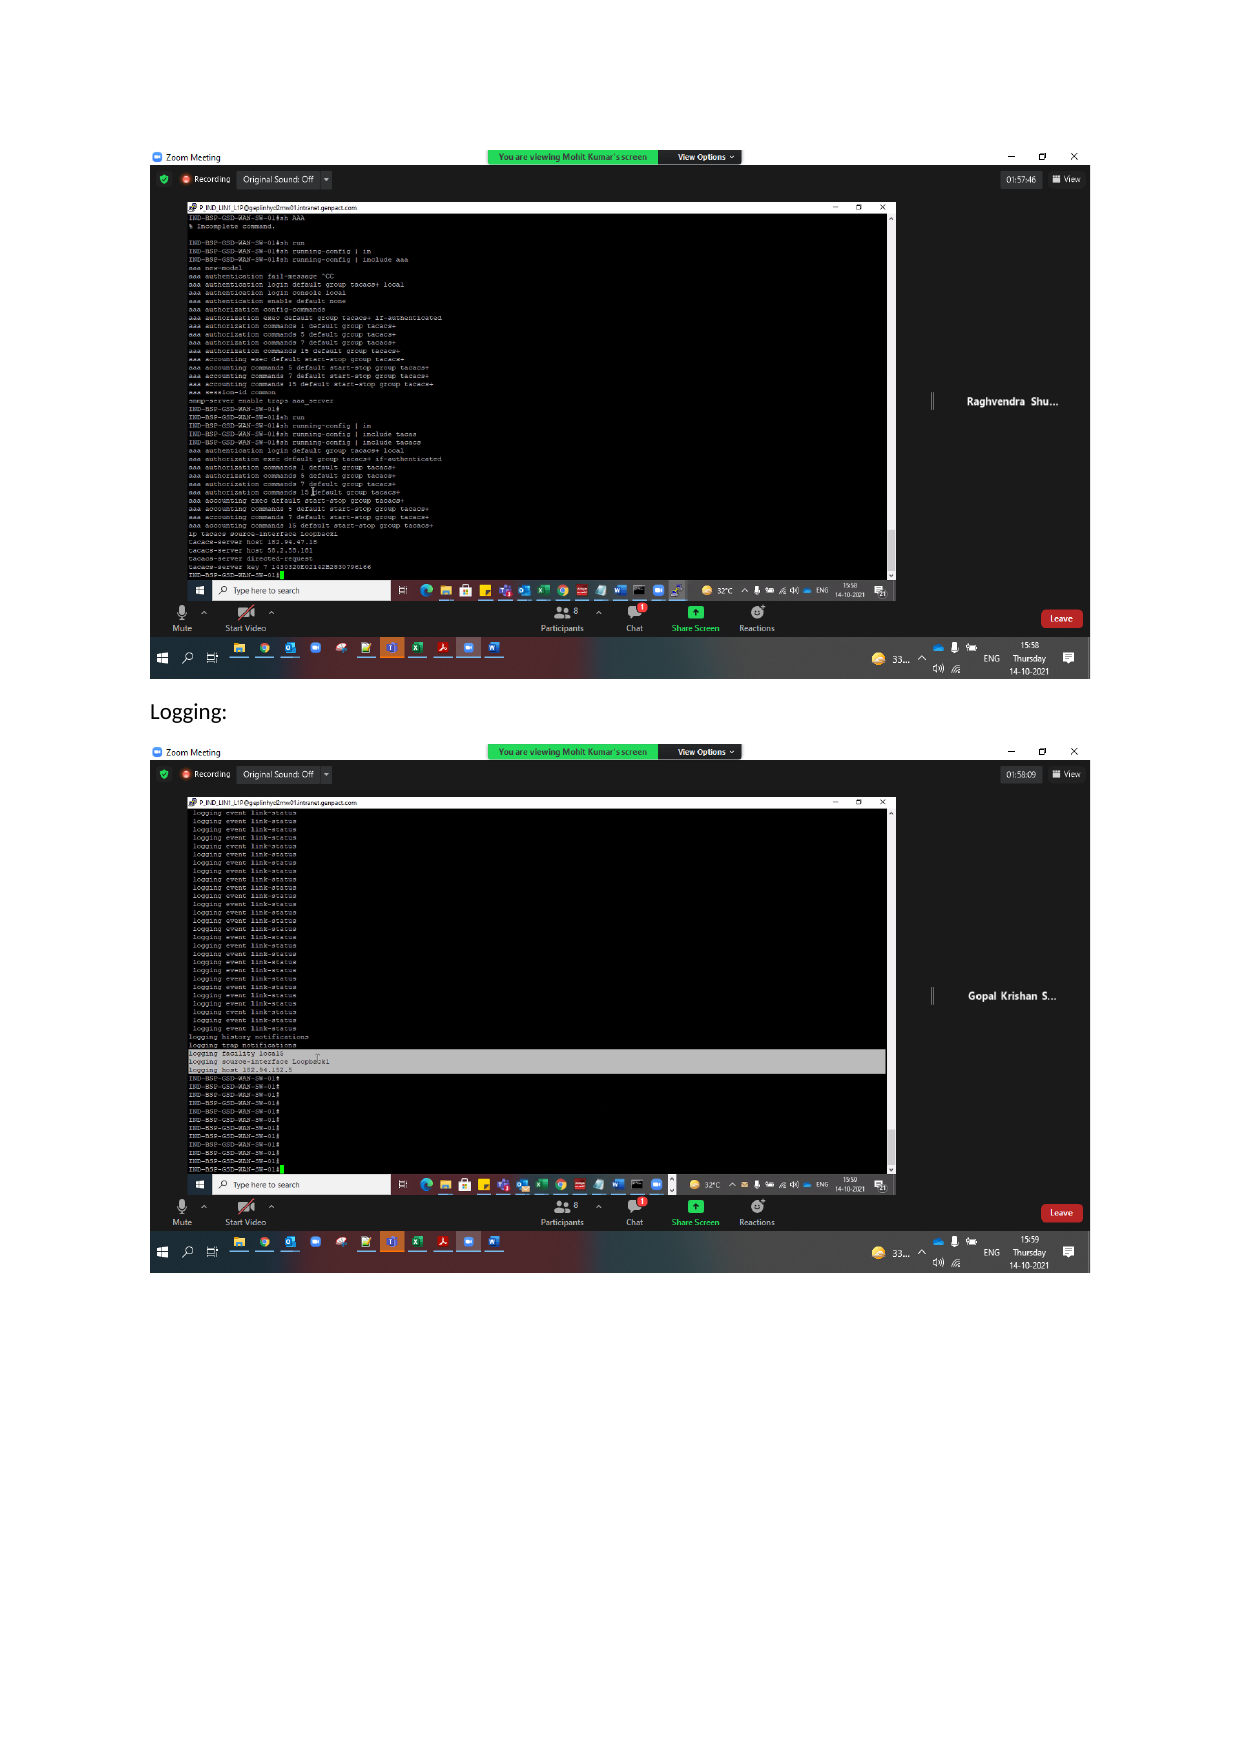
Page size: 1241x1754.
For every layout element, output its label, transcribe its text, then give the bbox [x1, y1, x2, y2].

picture [150, 744, 1091, 1273]
picture [150, 150, 1091, 679]
text Logging: [150, 697, 1090, 726]
